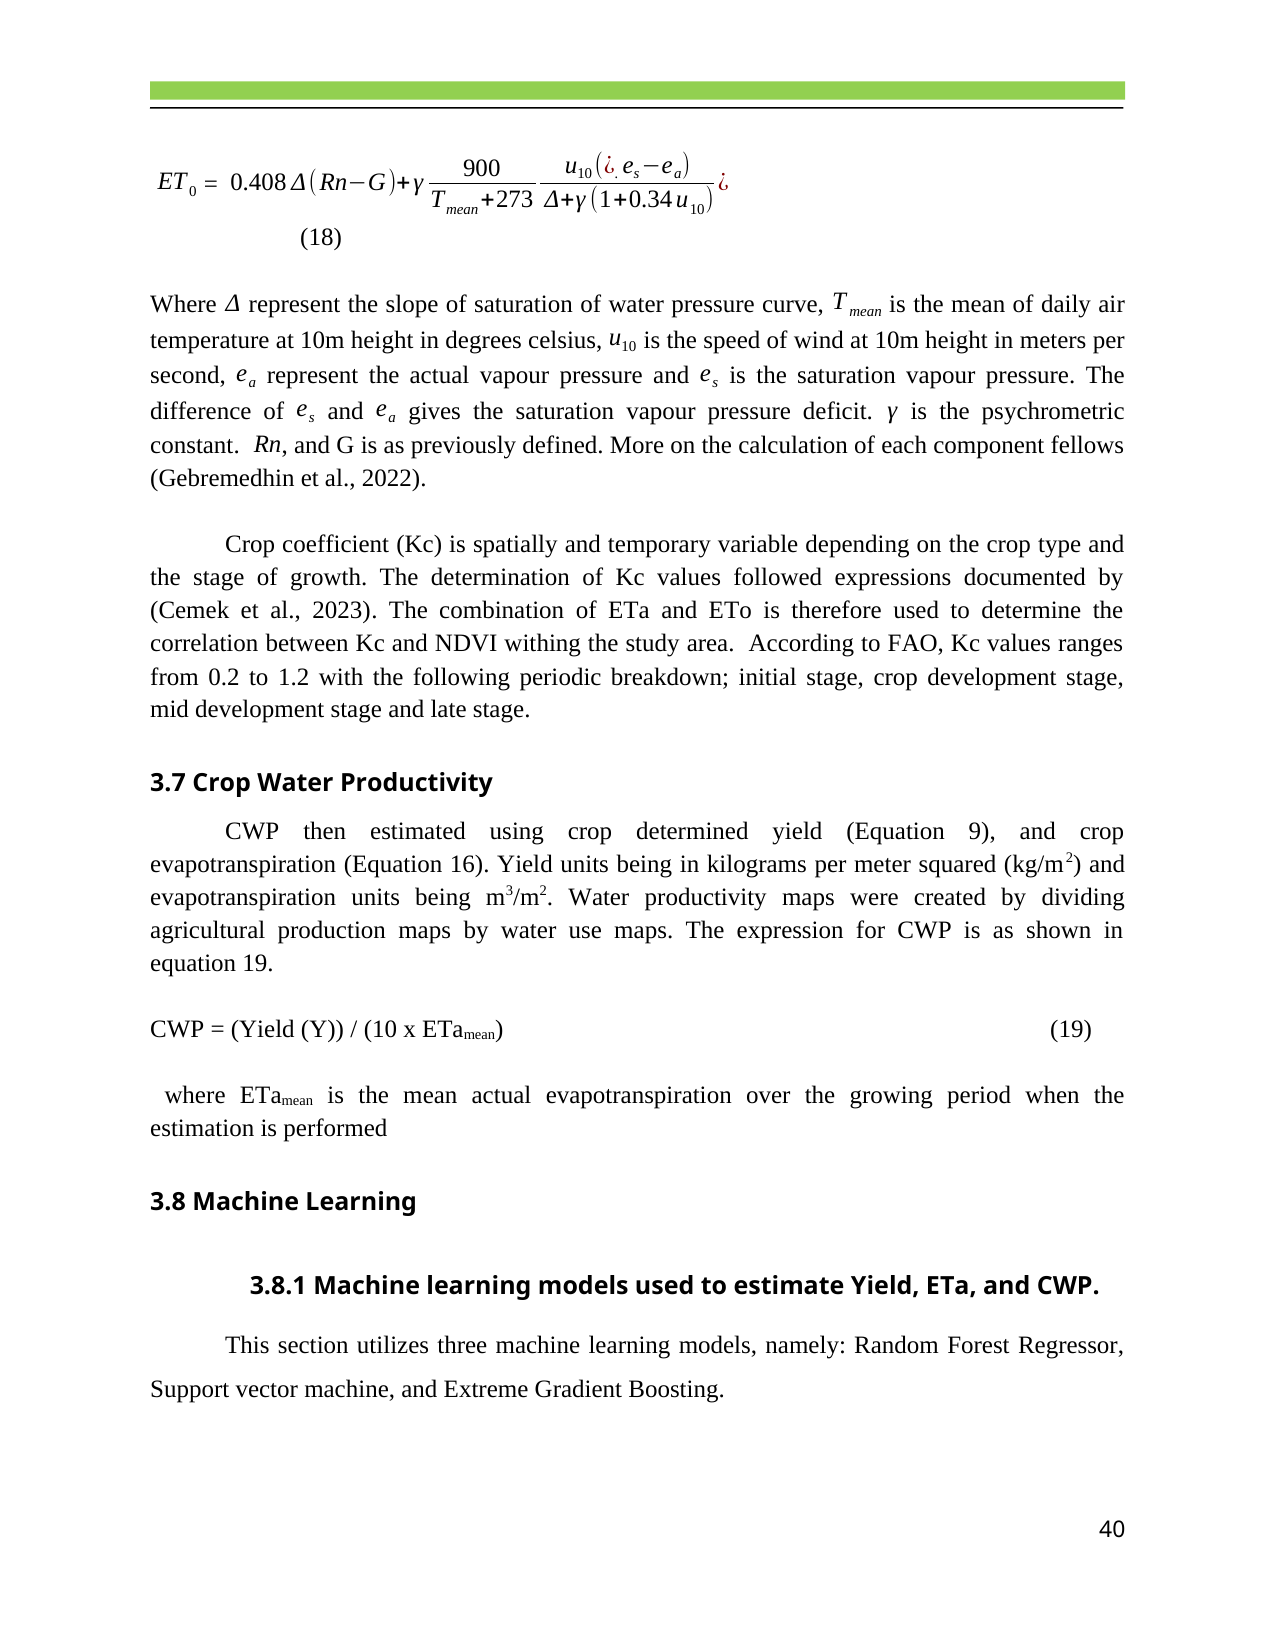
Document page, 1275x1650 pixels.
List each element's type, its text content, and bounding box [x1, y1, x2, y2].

text where ETamean is the mean actual evapotranspiration over the growing period when the estimation is performed [150, 1080, 1125, 1142]
subtitle 3.8 Machine Learning [150, 1183, 1125, 1217]
text = (18) [150, 150, 1125, 251]
subtitle 3.7 Crop Water Productivity [150, 765, 1125, 799]
text Crop coefficient (Kc) is spatially and temporary variable depending on the crop type and the stage of growth. The determination of Kc values followed expressions documented by . The combination of ETa and ETo is therefore used to determine the correlation between Kc and NDVI withing the study area. According to FAO, Kc values ranges from 0.2 to 1.2 with the following periodic breakdown; initial stage, crop development stage, mid development stage and late stage. [150, 529, 1125, 723]
text Where represent the slope of saturation of water pressure curve, is the mean of daily air temperature at 10m height in degrees celsius, is the speed of wind at 10m height in meters per second, represent the actual vapour pressure and is the saturation vapour pressure. The difference of and gives the saturation vapour pressure deficit. is the psychrometric constant. , and G is as previously defined. More on the calculation of each component fellows . [150, 288, 1125, 492]
text CWP then estimated using crop determined yield (Equation 9), and crop evapotranspiration (Equation 16). Yield units being in kilograms per meter squared (kg/m2) and evapotranspiration units being m3/m2. Water productivity maps were created by dividing agricultural production maps by water use maps. The expression for CWP is as shown in equation 19. [150, 816, 1125, 977]
text This section utilizes three machine learning models, namely: Random Forest Regressor, Support vector machine, and Extreme Gradient Boosting. [150, 1331, 1125, 1402]
subtitle 3.8.1 Machine learning models used to estimate Yield, ETa, and CWP. [150, 1267, 1125, 1301]
text CWP = (Yield (Y)) / (10 x ETamean) (19) [150, 1014, 1125, 1043]
